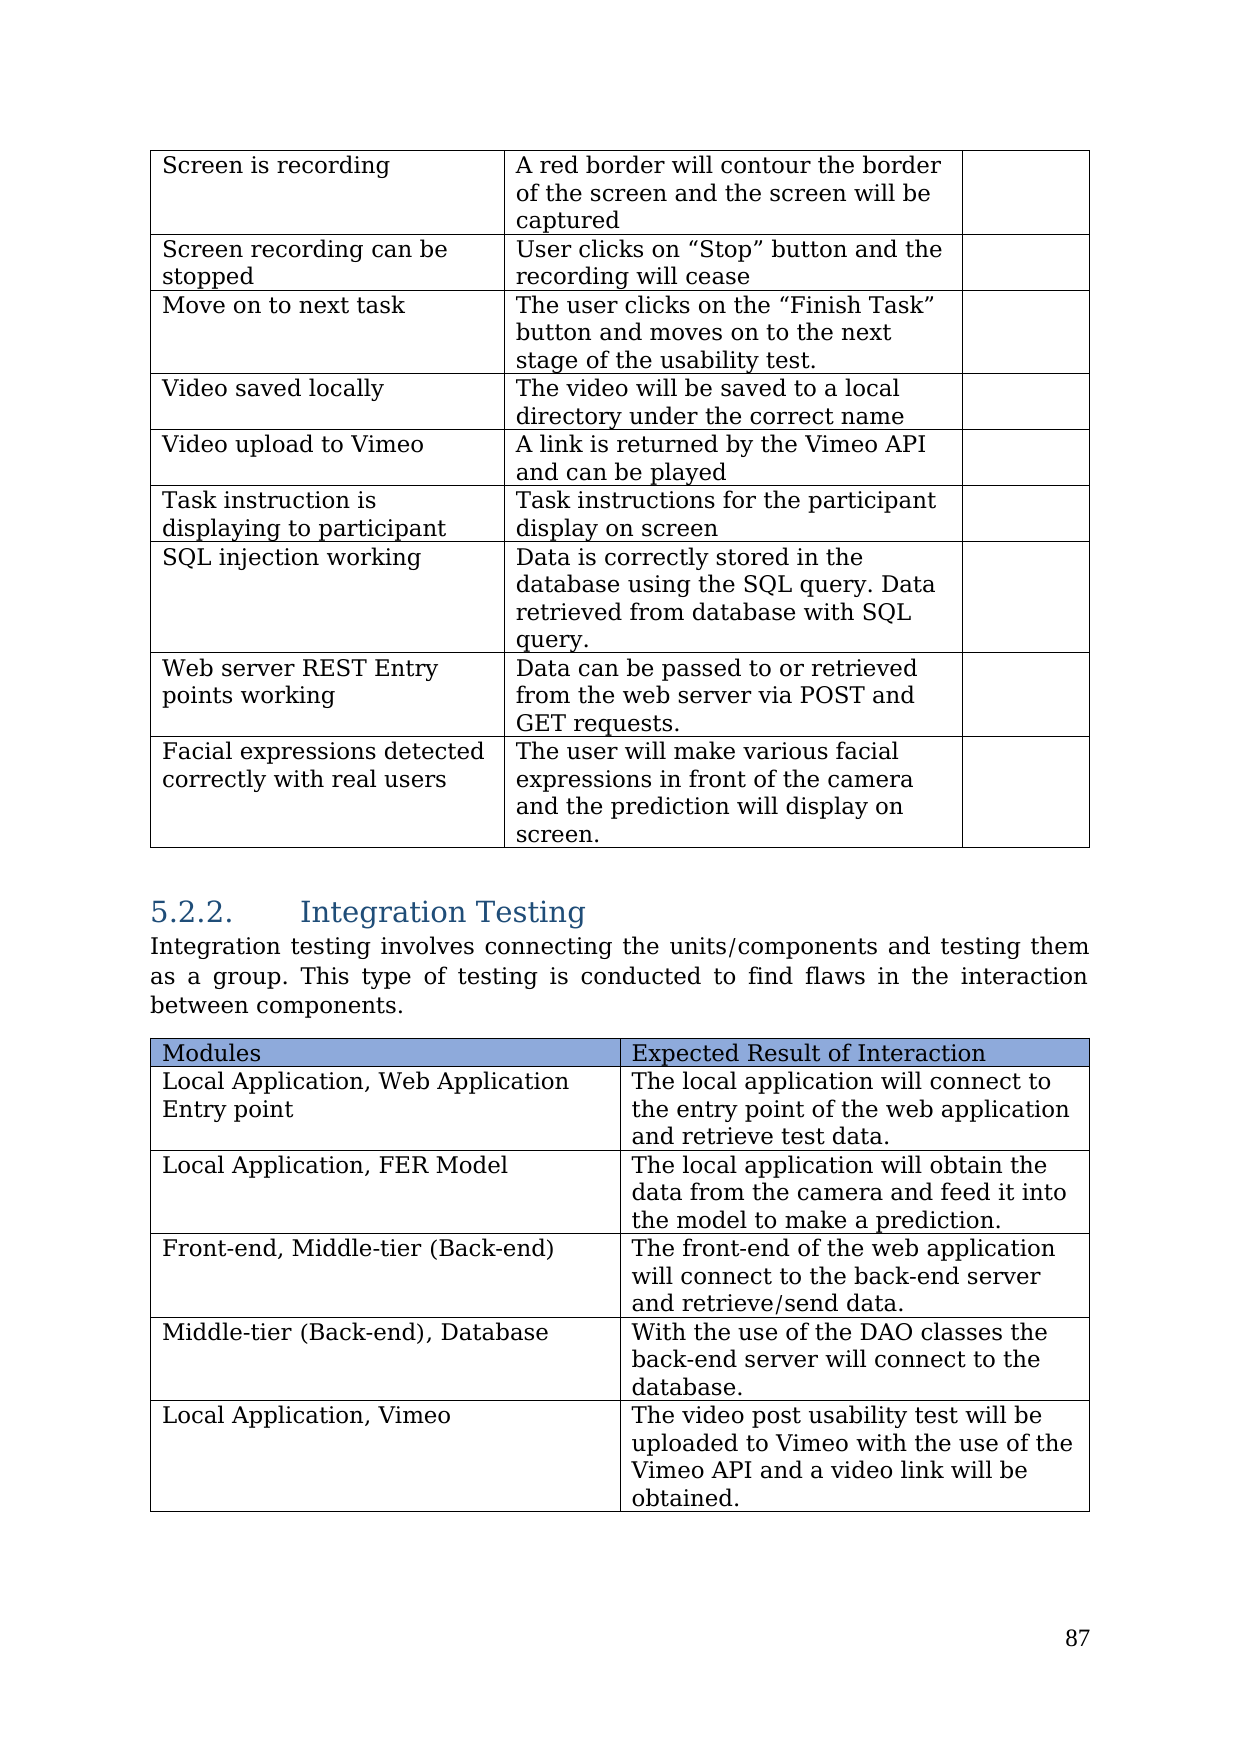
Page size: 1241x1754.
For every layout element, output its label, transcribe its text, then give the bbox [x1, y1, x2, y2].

table_cell The local application will obtain the data from the camera and feed it into the model to make a prediction. [621, 1151, 1089, 1233]
table_cell Screen is recording [151, 151, 504, 233]
table_cell A link is returned by the Vimeo API and can be played [505, 430, 962, 485]
table_cell Local Application, FER Model [151, 1151, 620, 1233]
table_cell The video post usability test will be uploaded to Vimeo with the use of the Vimeo API and a video link will be obtained. [621, 1401, 1089, 1511]
table_cell [963, 151, 1089, 233]
table_cell The user clicks on the “Finish Task” button and moves on to the next stage of the usability test. [505, 291, 962, 373]
table_cell The user will make various facial expressions in front of the camera and the prediction will display on screen. [505, 737, 962, 847]
table_cell The front-end of the web application will connect to the back-end server and retrieve/send data. [621, 1234, 1089, 1317]
table_cell Move on to next task [151, 291, 504, 373]
table_cell Data can be passed to or retrieved from the web server via POST and GET requests. [505, 653, 962, 736]
table_cell Middle-tier (Back-end), Database [151, 1318, 620, 1400]
table_cell Data is correctly stored in the database using the SQL query. Data retrieved from database with SQL query. [505, 542, 962, 652]
table_cell [963, 291, 1089, 373]
table_cell Local Application, Vimeo [151, 1401, 620, 1511]
table_cell Task instruction is displaying to participant [151, 486, 504, 541]
table_cell Local Application, Web Application Entry point [151, 1067, 620, 1149]
table_cell A red border will contour the border of the screen and the screen will be captured [505, 151, 962, 233]
table_cell With the use of the DAO classes the back-end server will connect to the database. [621, 1318, 1089, 1400]
table_cell Video upload to Vimeo [151, 430, 504, 485]
table_cell Screen recording can be stopped [151, 235, 504, 289]
table_cell The local application will connect to the entry point of the web application and retrieve test data. [621, 1067, 1089, 1149]
table_cell [963, 235, 1089, 289]
table_cell [963, 430, 1089, 485]
table_cell The video will be saved to a local directory under the correct name [505, 374, 962, 429]
table_cell Web server REST Entry points working [151, 653, 504, 736]
table_cell Video saved locally [151, 374, 504, 429]
table_cell [963, 486, 1089, 541]
table_cell [963, 374, 1089, 429]
table_cell [963, 653, 1089, 736]
subtitle Integration Testing [150, 894, 1090, 929]
table_cell [963, 737, 1089, 847]
table_cell SQL injection working [151, 542, 504, 652]
table_cell Facial expressions detected correctly with real users [151, 737, 504, 847]
table_cell Task instructions for the participant display on screen [505, 486, 962, 541]
table_header Modules [151, 1039, 620, 1066]
table_cell User clicks on “Stop” button and the recording will cease [505, 235, 962, 289]
table_cell [963, 542, 1089, 652]
text Integration testing involves connecting the units/components and testing them as a group. This type of testing is conducted to find flaws in the interaction between components. [150, 932, 1090, 1018]
table_header Expected Result of Interaction [621, 1039, 1089, 1066]
table_cell Front-end, Middle-tier (Back-end) [151, 1234, 620, 1317]
